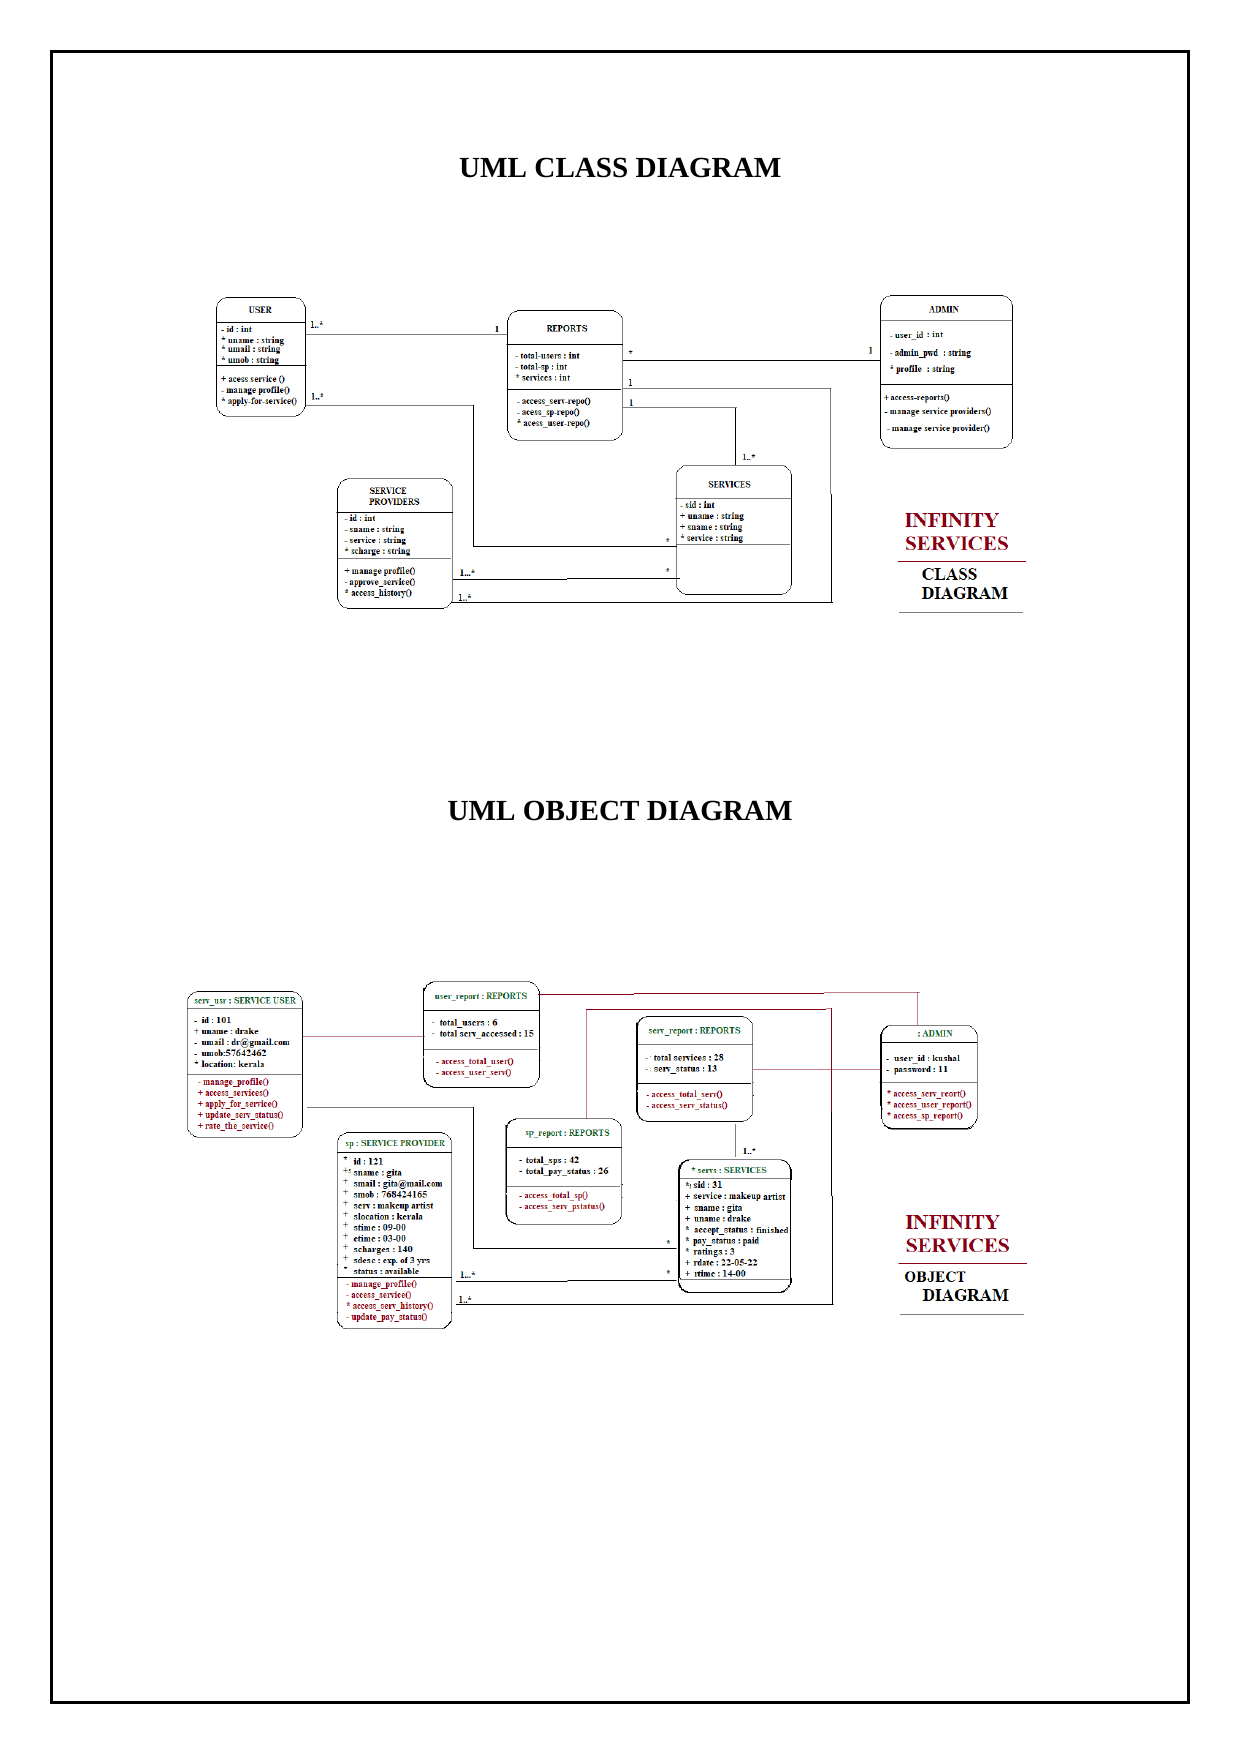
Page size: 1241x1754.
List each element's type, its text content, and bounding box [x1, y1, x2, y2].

picture [150, 267, 1090, 651]
picture [150, 968, 1091, 1353]
text UML Class diagram [150, 150, 1090, 183]
text UML object diagram [150, 793, 1090, 827]
